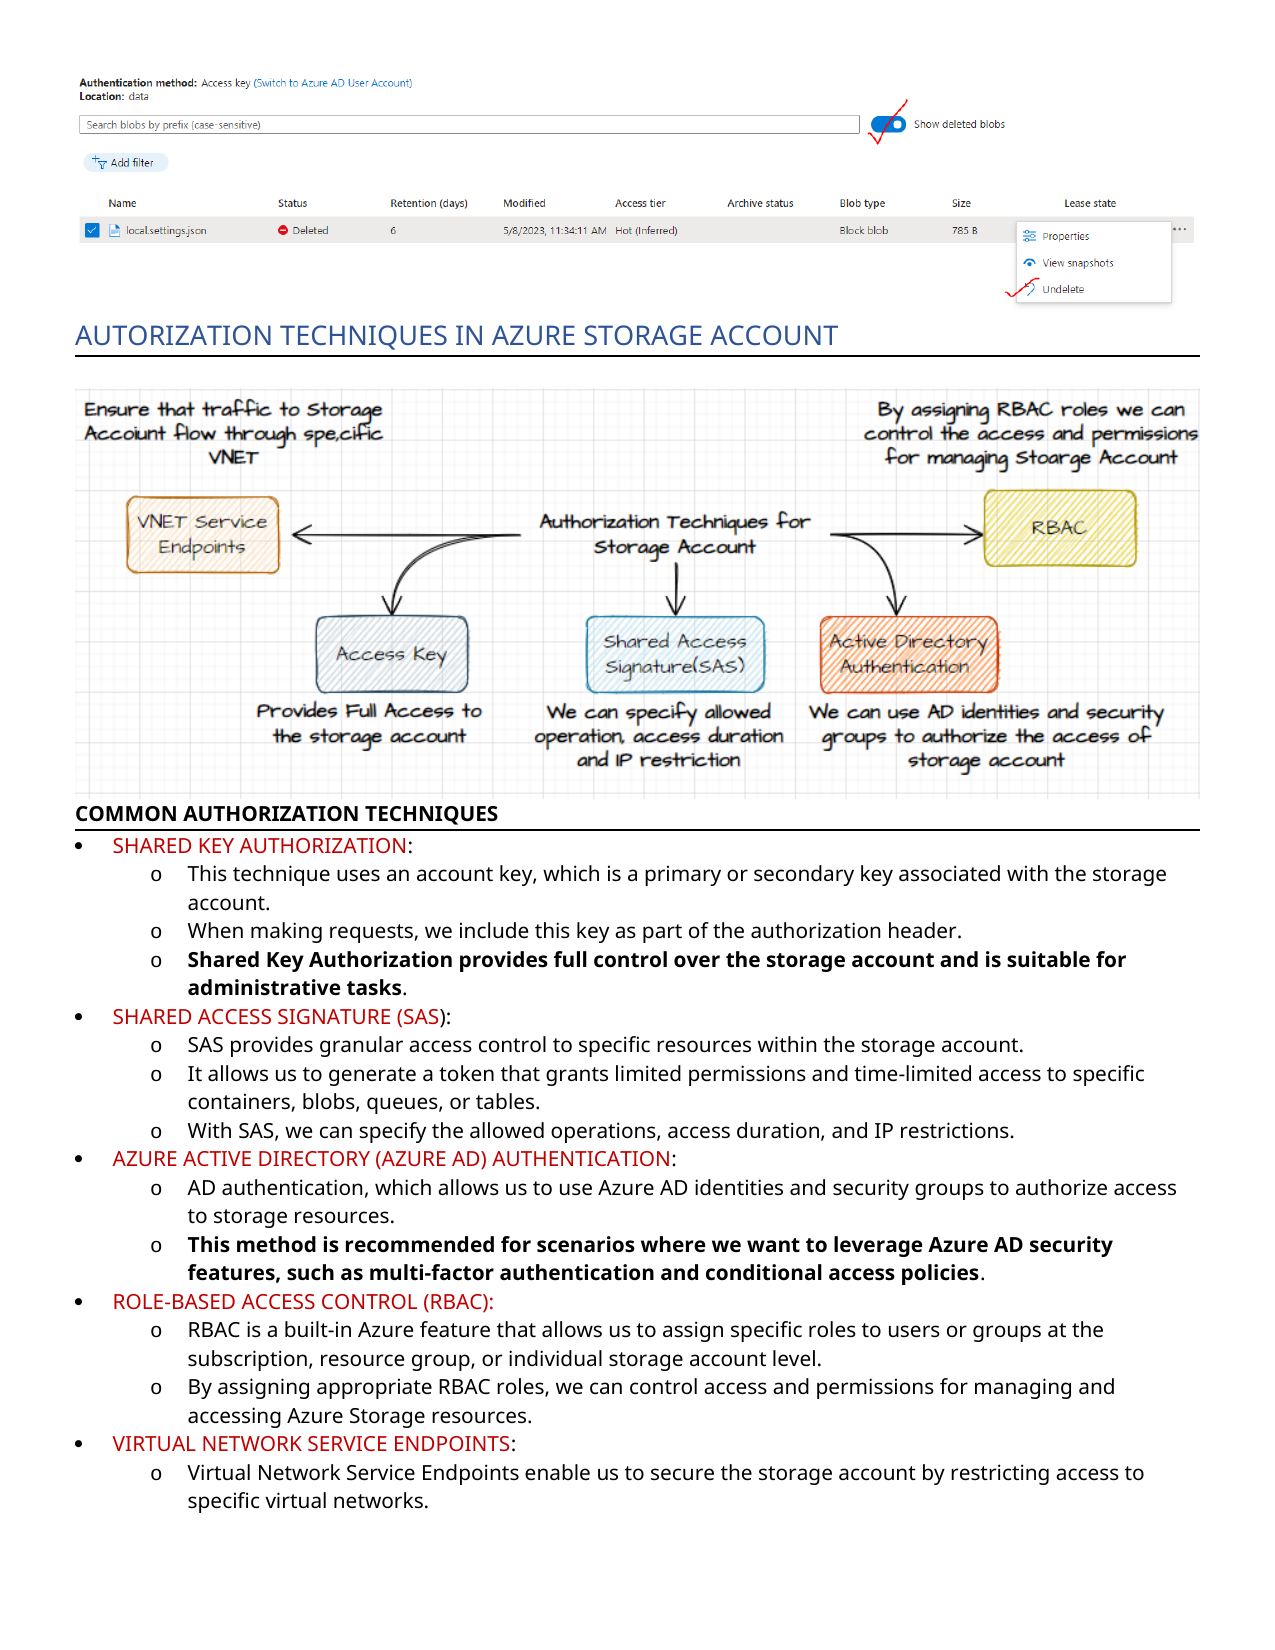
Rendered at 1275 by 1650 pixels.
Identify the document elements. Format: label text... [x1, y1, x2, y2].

list SHARED ACCESS SIGNATURE (SAS): [75, 1002, 1200, 1030]
list By assigning appropriate RBAC roles, we can control access and permissions for managing and accessing Azure Storage resources. [150, 1372, 1200, 1429]
list With SAS, we can specify the allowed operations, access duration, and IP restrictions. [150, 1116, 1200, 1144]
picture [75, 388, 1200, 799]
list Shared Key Authorization provides full control over the storage account and is suitable for administrative tasks. [150, 945, 1200, 1002]
list This technique uses an account key, which is a primary or secondary key associated with the storage account. [150, 859, 1200, 916]
list RBAC is a built-in Azure feature that allows us to assign specific roles to users or groups at the subscription, resource group, or individual storage account level. [150, 1315, 1200, 1372]
list It allows us to generate a token that grants limited permissions and time-limited access to specific containers, blobs, queues, or tables. [150, 1059, 1200, 1116]
text COMMON AUTHORIZATION TECHNIQUES [75, 799, 1200, 829]
list When making requests, we include this key as part of the authorization header. [150, 916, 1200, 945]
list Virtual Network Service Endpoints enable us to secure the storage account by restricting access to specific virtual networks. [150, 1458, 1200, 1515]
list AD authentication, which allows us to use Azure AD identities and security groups to authorize access to storage resources. [150, 1173, 1200, 1230]
list SHARED KEY AUTHORIZATION: [75, 831, 1200, 859]
list SAS provides granular access control to specific resources within the storage account. [150, 1030, 1200, 1059]
picture [75, 75, 1200, 313]
list VIRTUAL NETWORK SERVICE ENDPOINTS: [75, 1429, 1200, 1458]
list This method is recommended for scenarios where we want to leverage Azure AD security features, such as multi-factor authentication and conditional access policies. [150, 1230, 1200, 1287]
subtitle AUTORIZATION TECHNIQUES IN AZURE STORAGE ACCOUNT [75, 316, 1200, 355]
list ROLE-BASED ACCESS CONTROL (RBAC): [75, 1287, 1200, 1315]
list AZURE ACTIVE DIRECTORY (AZURE AD) AUTHENTICATION: [75, 1144, 1200, 1173]
